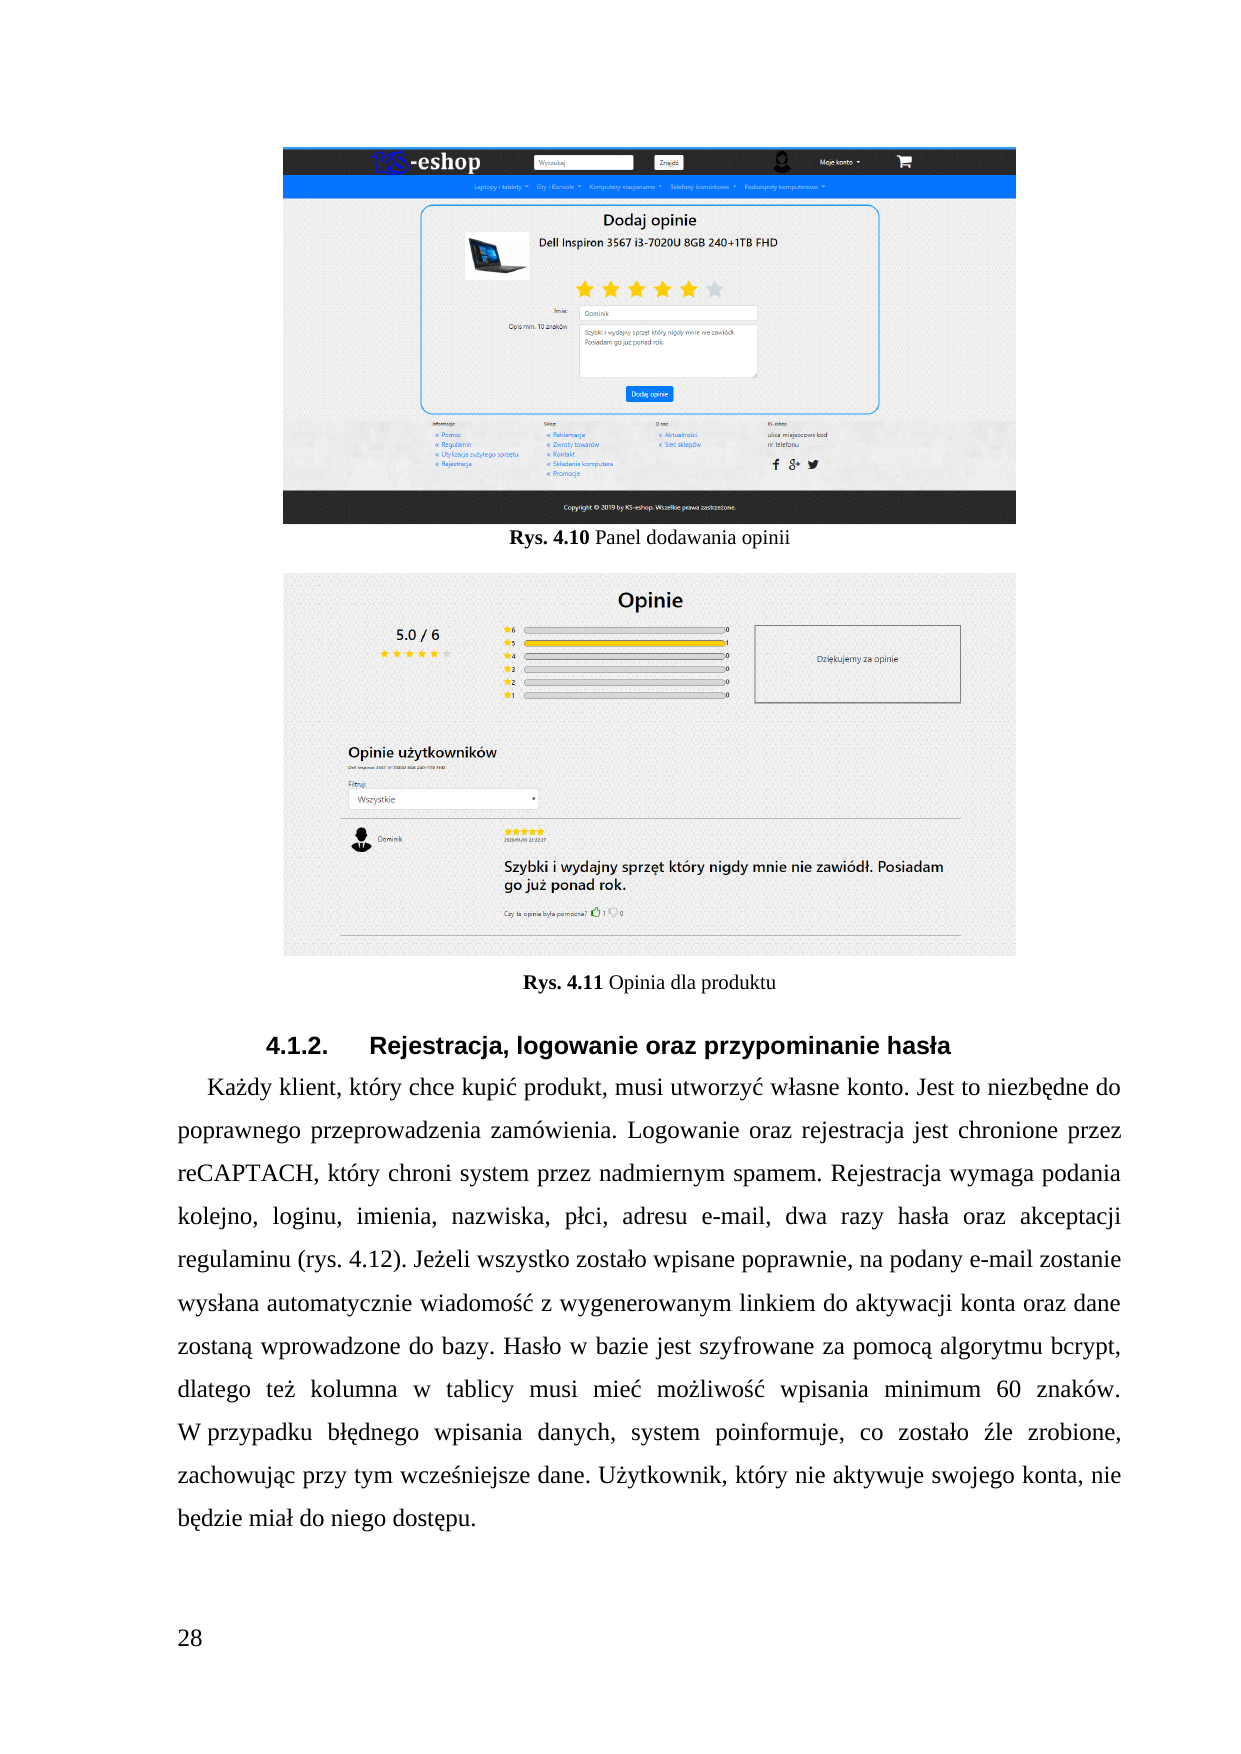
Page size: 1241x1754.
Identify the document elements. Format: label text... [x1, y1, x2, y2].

text Rys. 4.10 Panel dodawania opinii [177, 525, 1122, 549]
picture [283, 147, 1017, 525]
subtitle Rejestracja, logowanie oraz przypominanie hasła [266, 1031, 1122, 1059]
text Każdy klient, który chce kupić produkt, musi utworzyć własne konto. Jest to niezbędne do poprawnego przeprowadzenia zamówienia. Logowanie oraz rejestracja jest chronione przez reCAPTACH, który chroni system przez nadmiernym spamem. Rejestracja wymaga podania kolejno, loginu, imienia, nazwiska, płci, adresu e-mail, dwa razy hasła oraz akceptacji regulaminu (rys. 4.12). Jeżeli wszystko zostało wpisane poprawnie, na podany e-mail zostanie wysłana automatycznie wiadomość z wygenerowanym linkiem do aktywacji konta oraz dane zostaną wprowadzone do bazy. Hasło w bazie jest szyfrowane za pomocą algorytmu bcrypt, dlatego też kolumna w tablicy musi mieć możliwość wpisania minimum 60 znaków. W przypadku błędnego wpisania danych, system poinformuje, co zostało źle zrobione, zachowując przy tym wcześniejsze dane. Użytkownik, który nie aktywuje swojego konta, nie będzie miał do niego dostępu. [177, 1072, 1122, 1532]
text Rys. 4.11 Opinia dla produktu [177, 970, 1122, 994]
picture [283, 573, 1017, 956]
